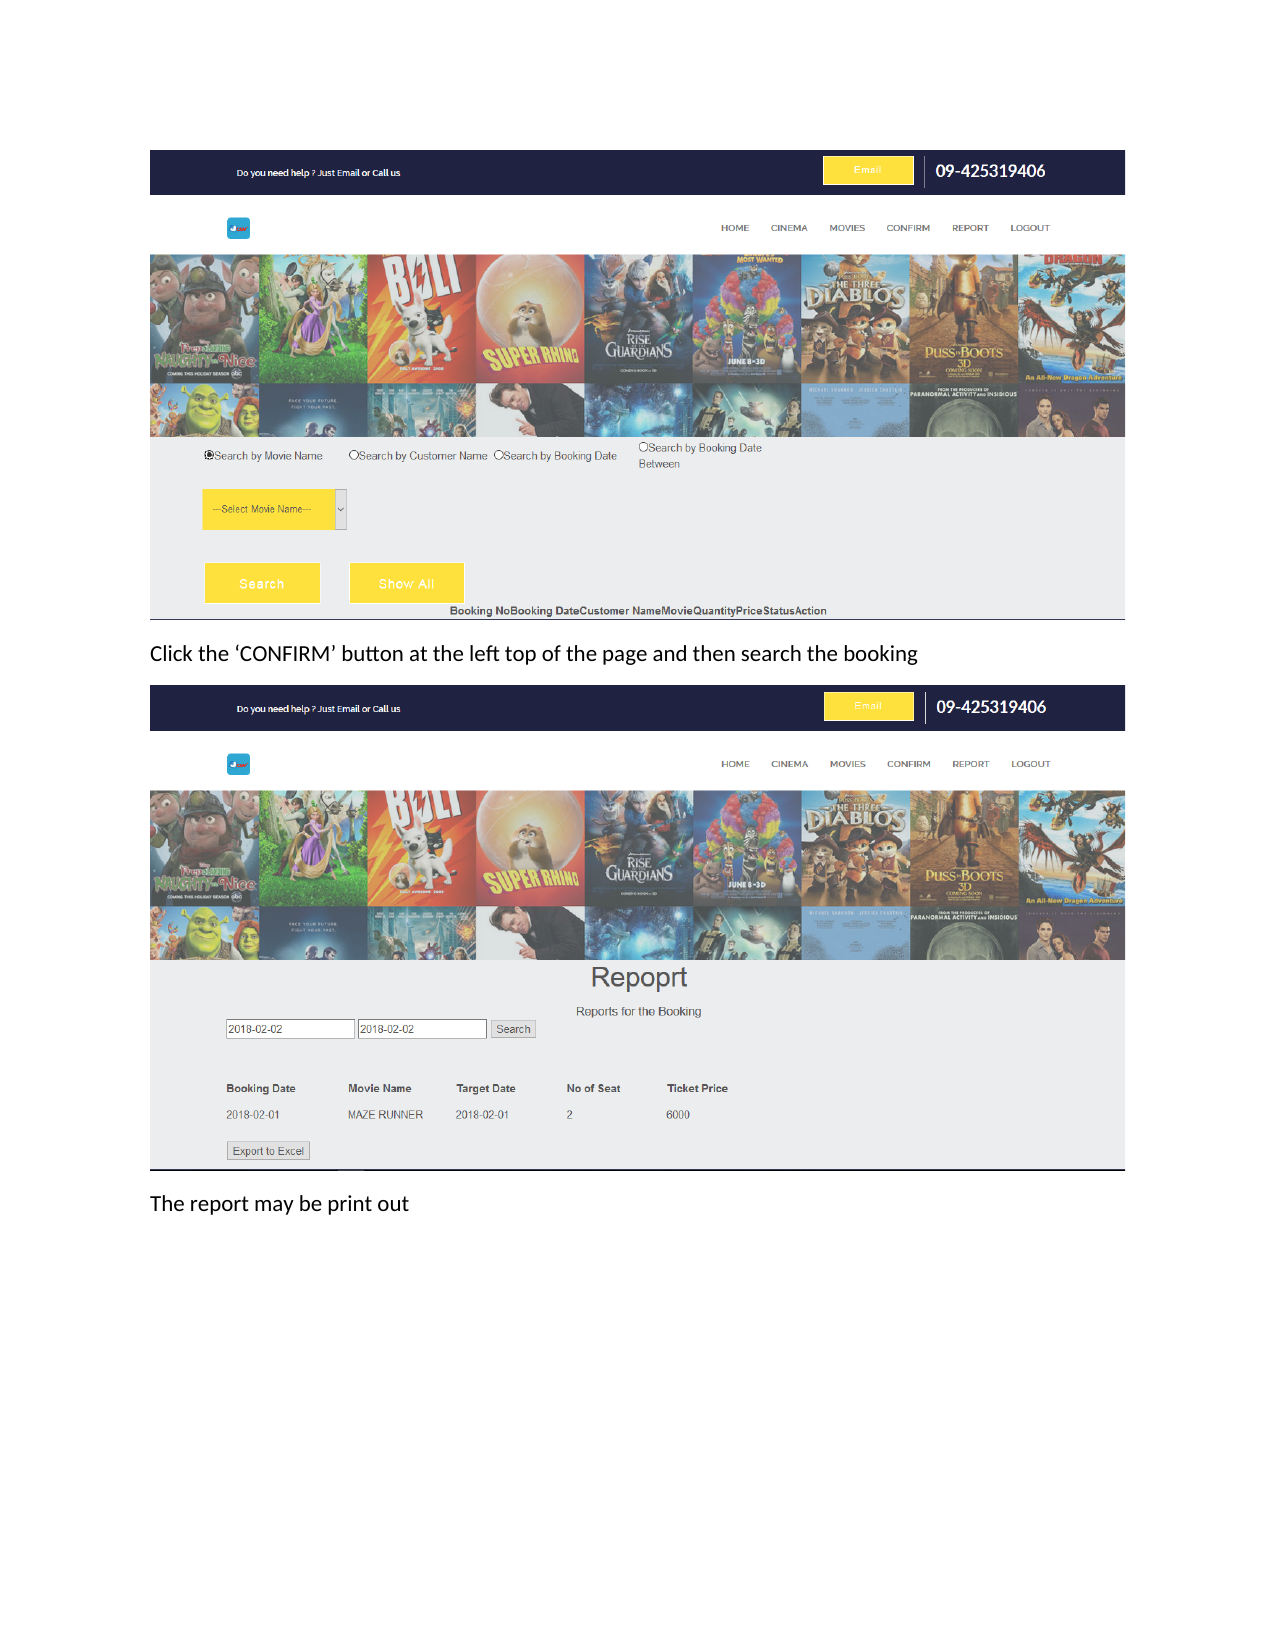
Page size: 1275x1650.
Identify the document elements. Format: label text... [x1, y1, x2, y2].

picture [150, 150, 1125, 620]
text The report may be print out [150, 1189, 1125, 1217]
text Click the ‘CONFIRM’ button at the left top of the page and then search the booking [150, 639, 1125, 667]
picture [150, 685, 1125, 1171]
